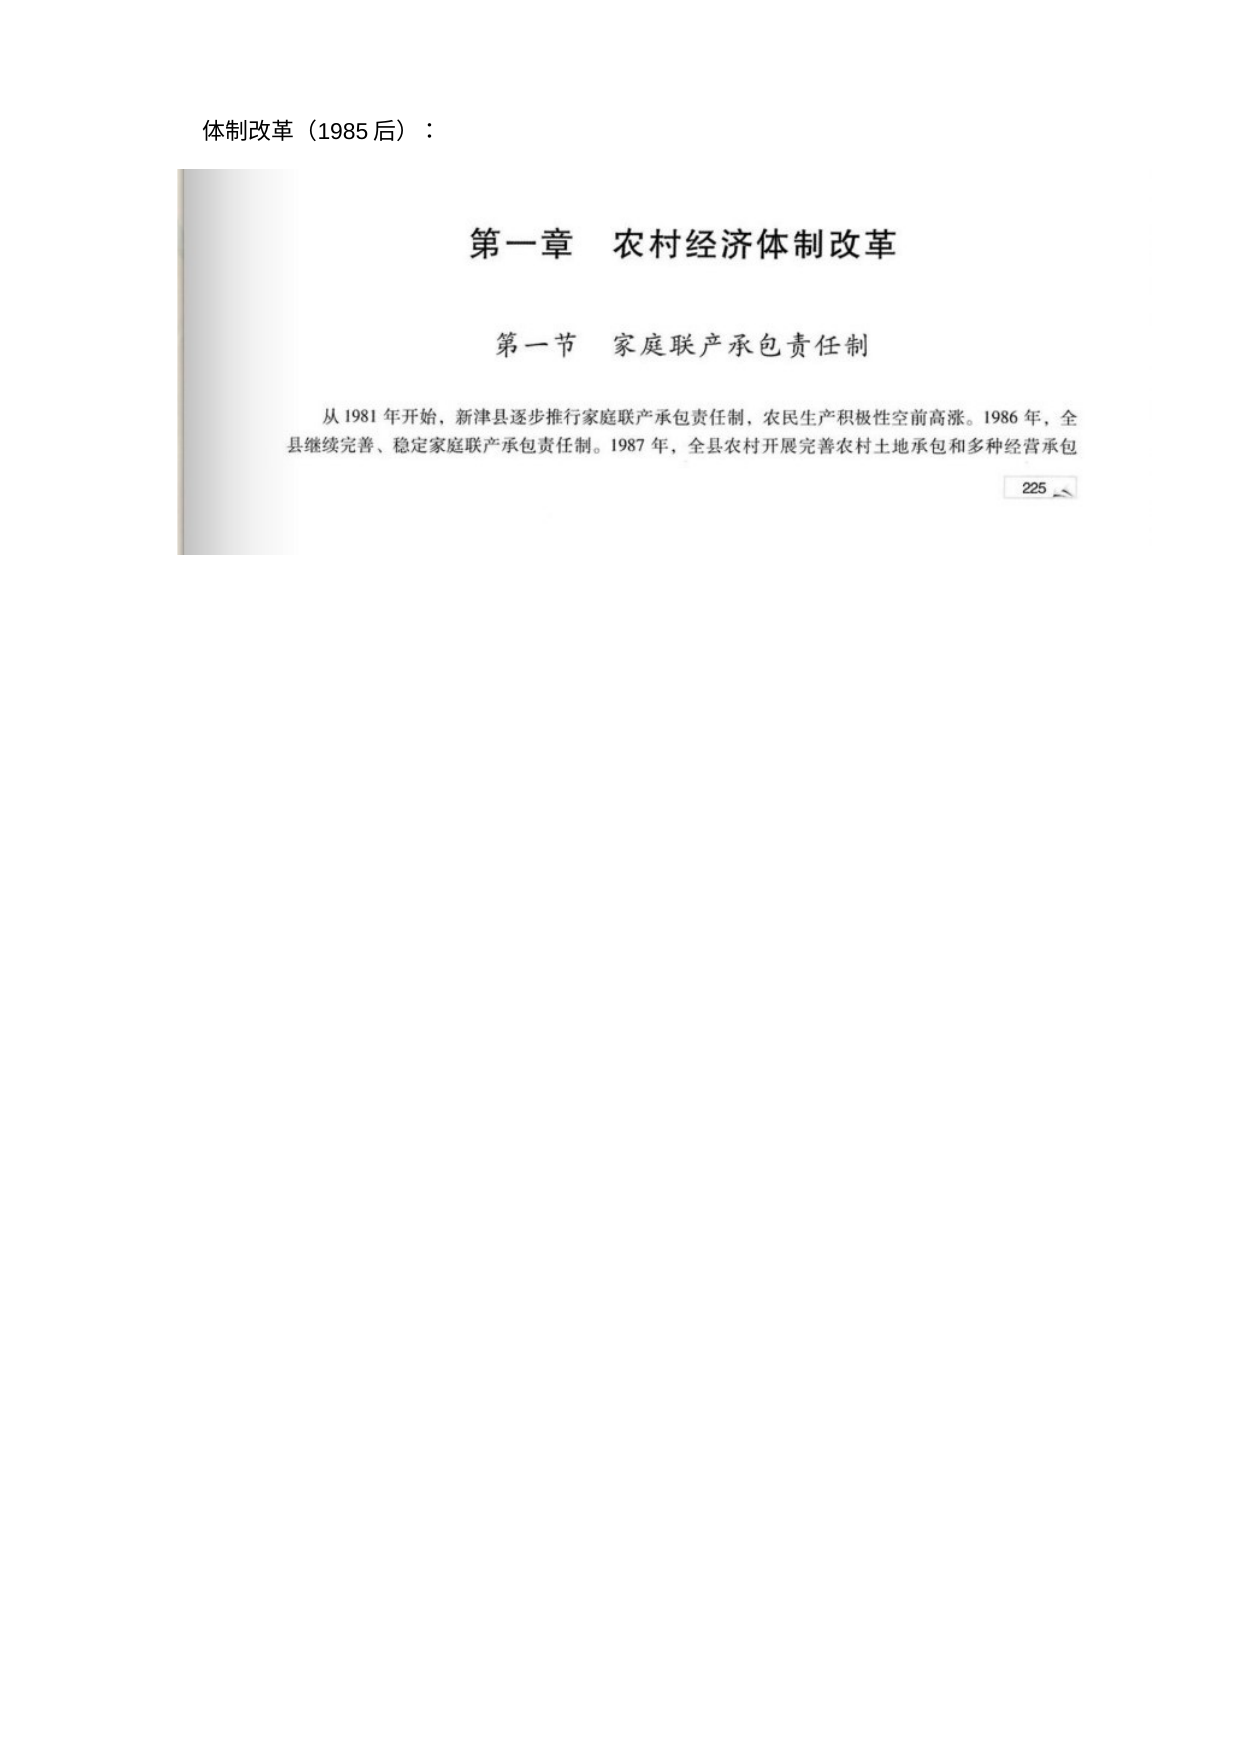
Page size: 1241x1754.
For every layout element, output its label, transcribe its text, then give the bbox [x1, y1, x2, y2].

text 体制改革（1985后）： [177, 118, 1152, 144]
picture [177, 169, 1152, 555]
